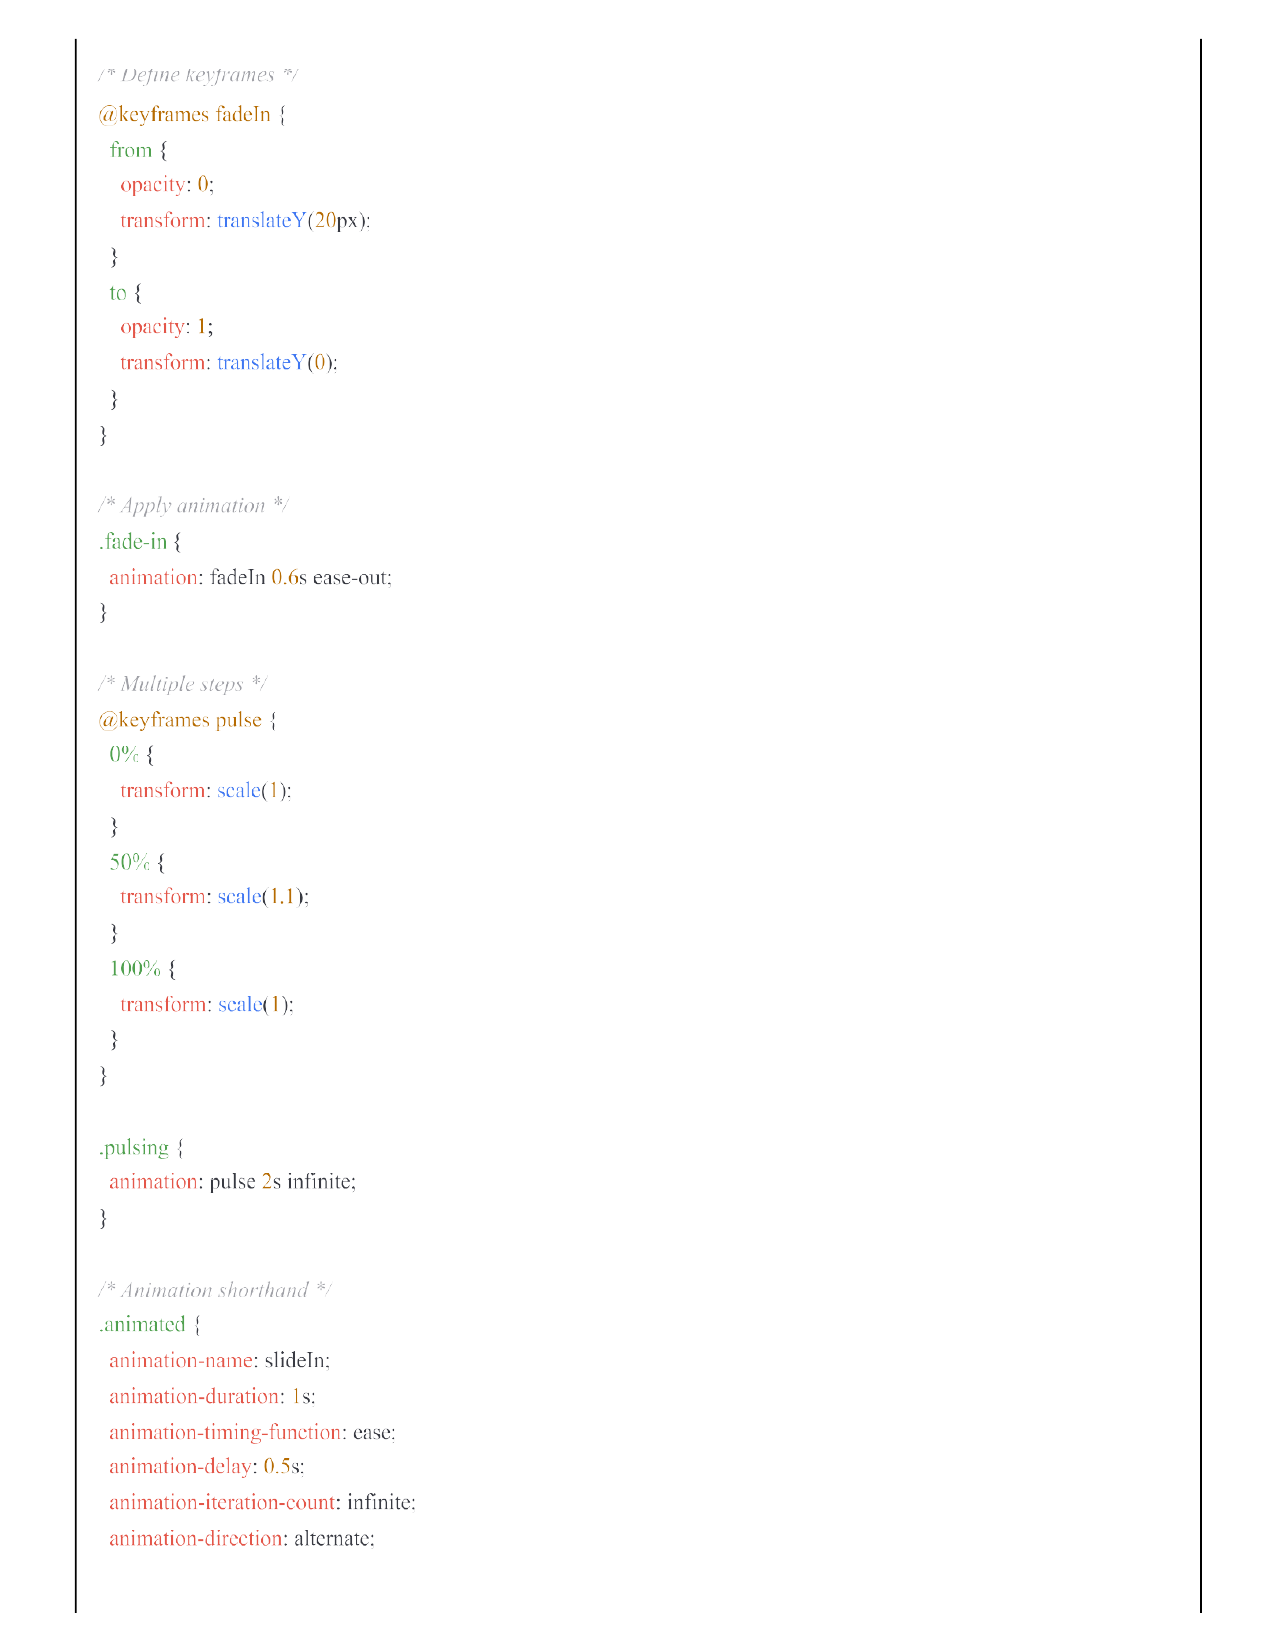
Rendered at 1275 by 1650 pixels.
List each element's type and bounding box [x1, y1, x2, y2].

picture [97, 69, 300, 86]
picture [99, 105, 285, 126]
picture [110, 1493, 415, 1513]
picture [100, 1138, 183, 1159]
picture [110, 1457, 304, 1478]
picture [110, 853, 149, 870]
picture [97, 496, 290, 517]
picture [120, 996, 293, 1016]
picture [110, 1351, 329, 1371]
picture [97, 1281, 333, 1297]
picture [121, 175, 213, 196]
picture [110, 1173, 355, 1193]
picture [100, 532, 167, 549]
picture [120, 211, 369, 232]
picture [296, 887, 308, 908]
picture [99, 711, 275, 731]
picture [110, 141, 152, 157]
picture [97, 675, 268, 695]
picture [110, 1387, 315, 1407]
picture [109, 285, 126, 300]
picture [110, 1530, 374, 1549]
picture [110, 746, 138, 762]
picture [120, 781, 291, 802]
picture [121, 317, 189, 338]
picture [110, 1423, 395, 1444]
picture [120, 353, 337, 374]
picture [121, 960, 160, 976]
picture [110, 568, 391, 588]
picture [120, 887, 277, 908]
picture [100, 1315, 200, 1336]
